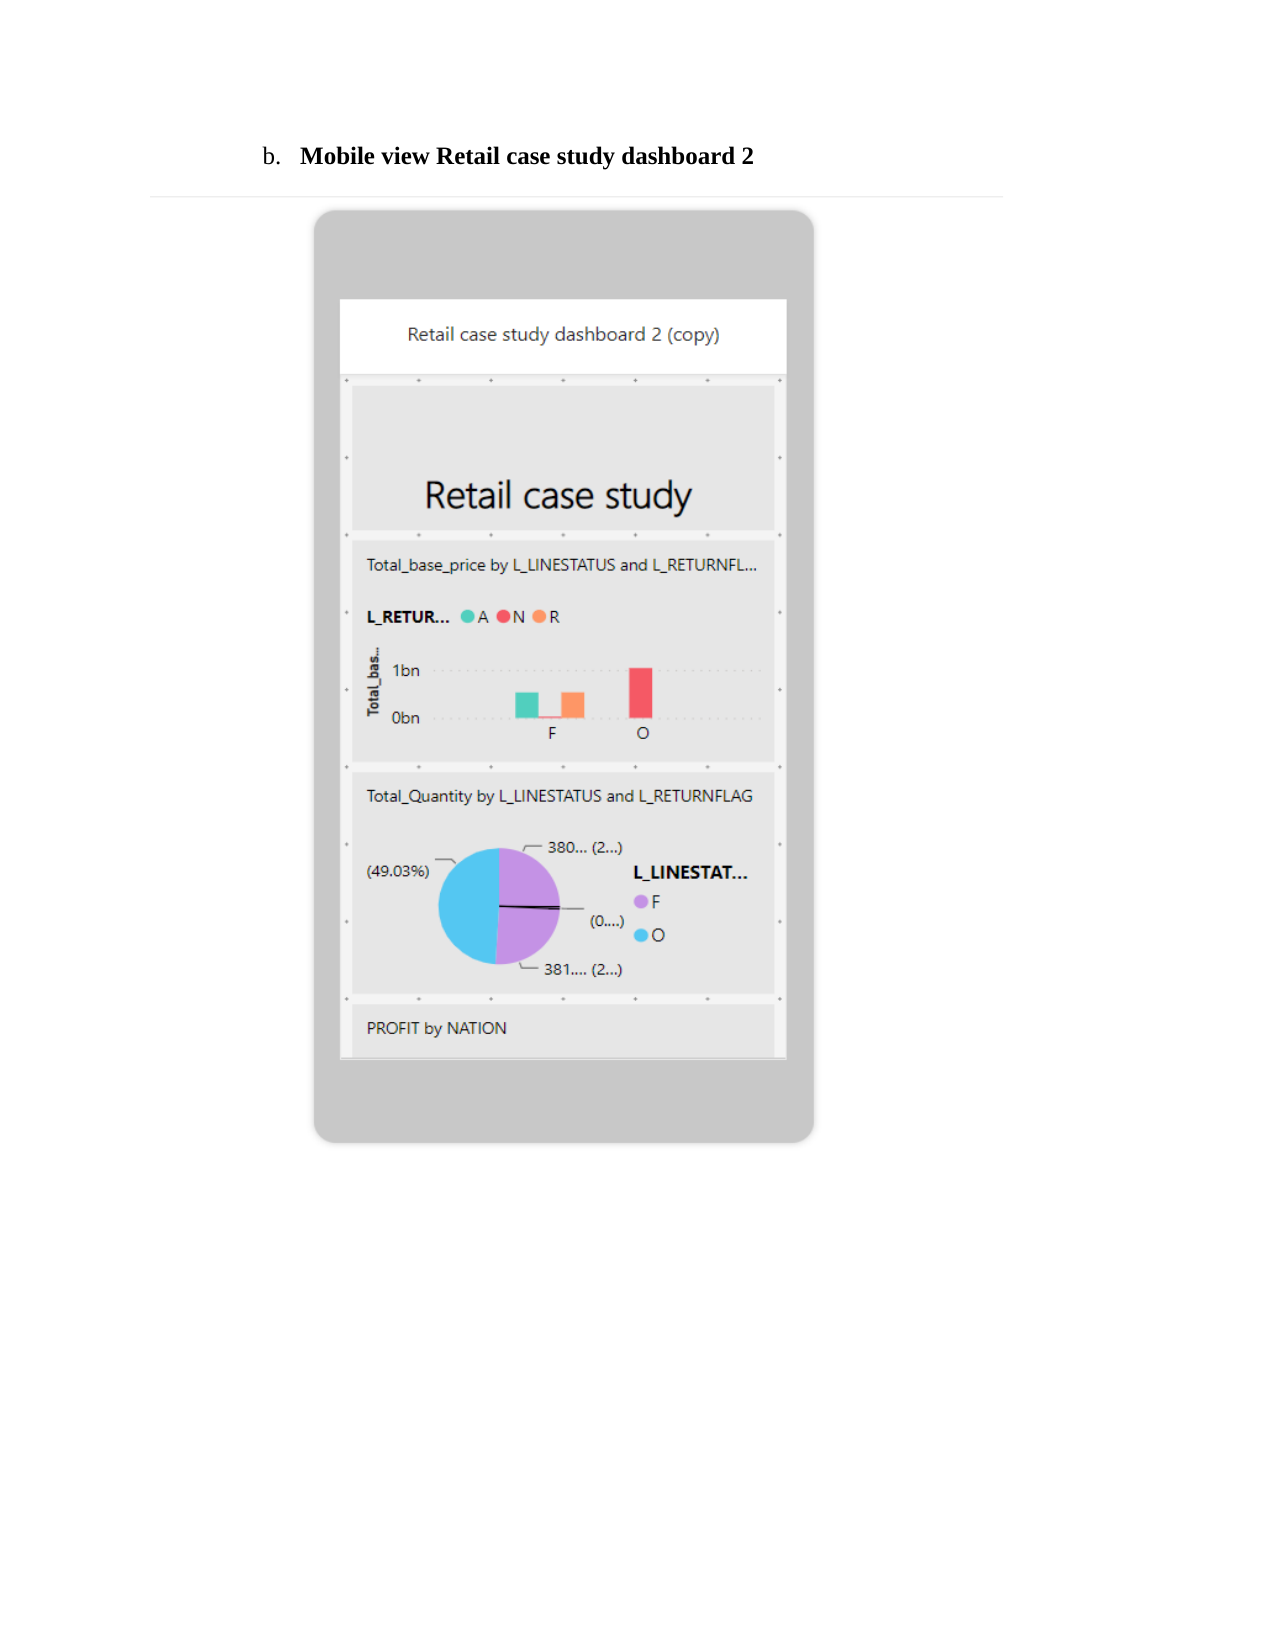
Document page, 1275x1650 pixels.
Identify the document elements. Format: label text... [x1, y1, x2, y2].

list Mobile view Retail case study dashboard 2 [262, 141, 1125, 170]
picture [150, 170, 1004, 1162]
